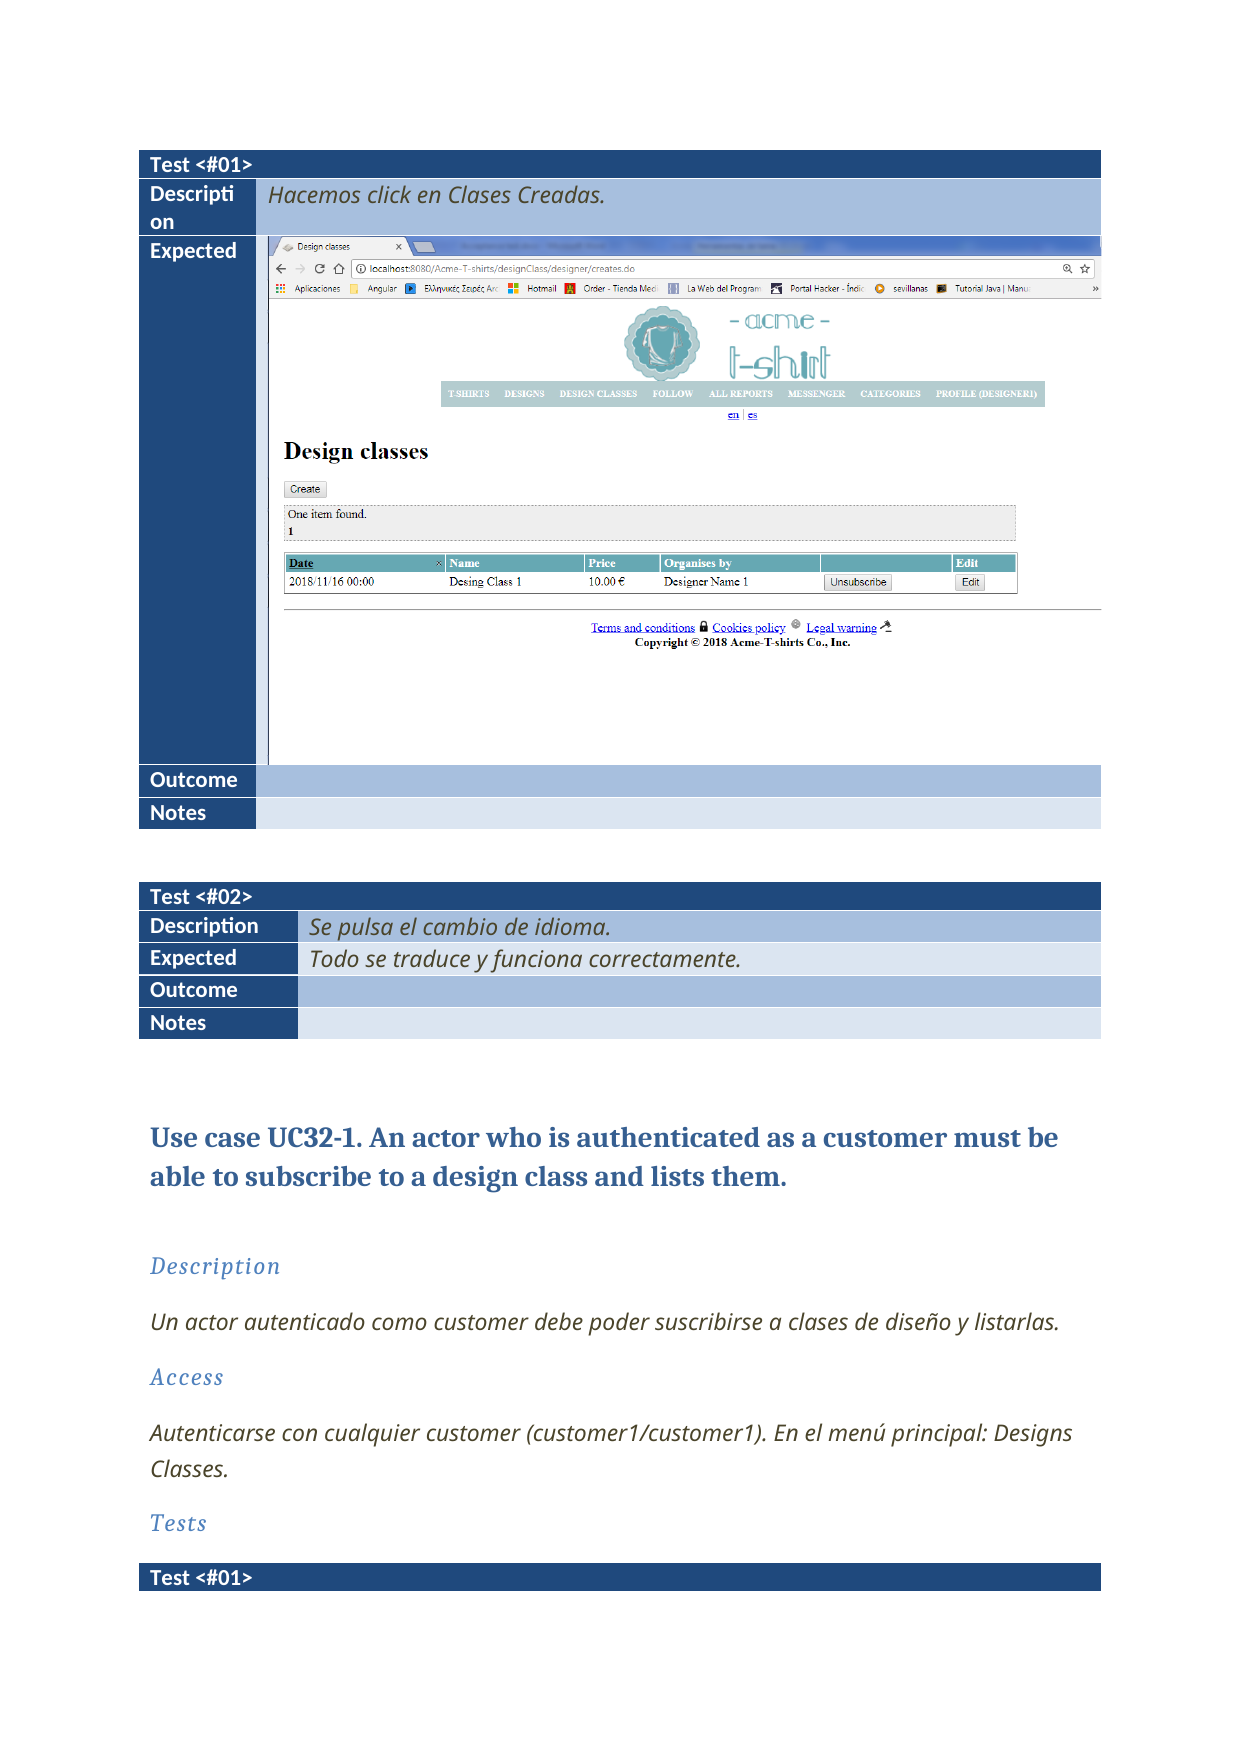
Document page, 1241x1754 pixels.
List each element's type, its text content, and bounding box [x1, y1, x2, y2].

table_cell Expected [139, 236, 256, 764]
table_cell Notes [139, 1008, 298, 1039]
table_cell [256, 236, 267, 764]
subtitle Use case UC32-1. An actor who is authenticated as a customer must be able to subscribe to a design class and lists them. [150, 1121, 1090, 1193]
text Autenticarse con cualquier customer (customer1/customer1). En el menú principal: Designs Classes. [150, 1417, 1090, 1484]
table_header Test <#01> [139, 150, 1101, 178]
subtitle Un actor autenticado como customer debe poder suscribirse a clases de diseño y listarlas. [150, 1306, 1090, 1337]
table_cell Se pulsa el cambio de idioma. [298, 911, 1101, 942]
picture [267, 236, 1102, 765]
table_cell Outcome [139, 976, 298, 1007]
table_cell Todo se traduce y funciona correctamente. [298, 943, 1101, 974]
table_header Test <#02> [139, 882, 1101, 910]
table_cell Description [139, 179, 256, 235]
table_cell Hacemos click en Clases Creadas. [256, 179, 1101, 235]
subtitle Access [150, 1363, 1090, 1392]
table_cell [256, 798, 1101, 829]
table_cell Outcome [139, 765, 256, 797]
table_cell Notes [139, 798, 256, 829]
subtitle Tests [150, 1509, 1090, 1538]
table_cell [298, 976, 1101, 1007]
table_header Test <#01> [139, 1563, 1101, 1591]
table_cell Description [139, 911, 298, 942]
table_cell Expected [139, 943, 298, 974]
table_cell [256, 765, 1101, 797]
subtitle Description [150, 1252, 1090, 1281]
table_cell [298, 1008, 1101, 1039]
